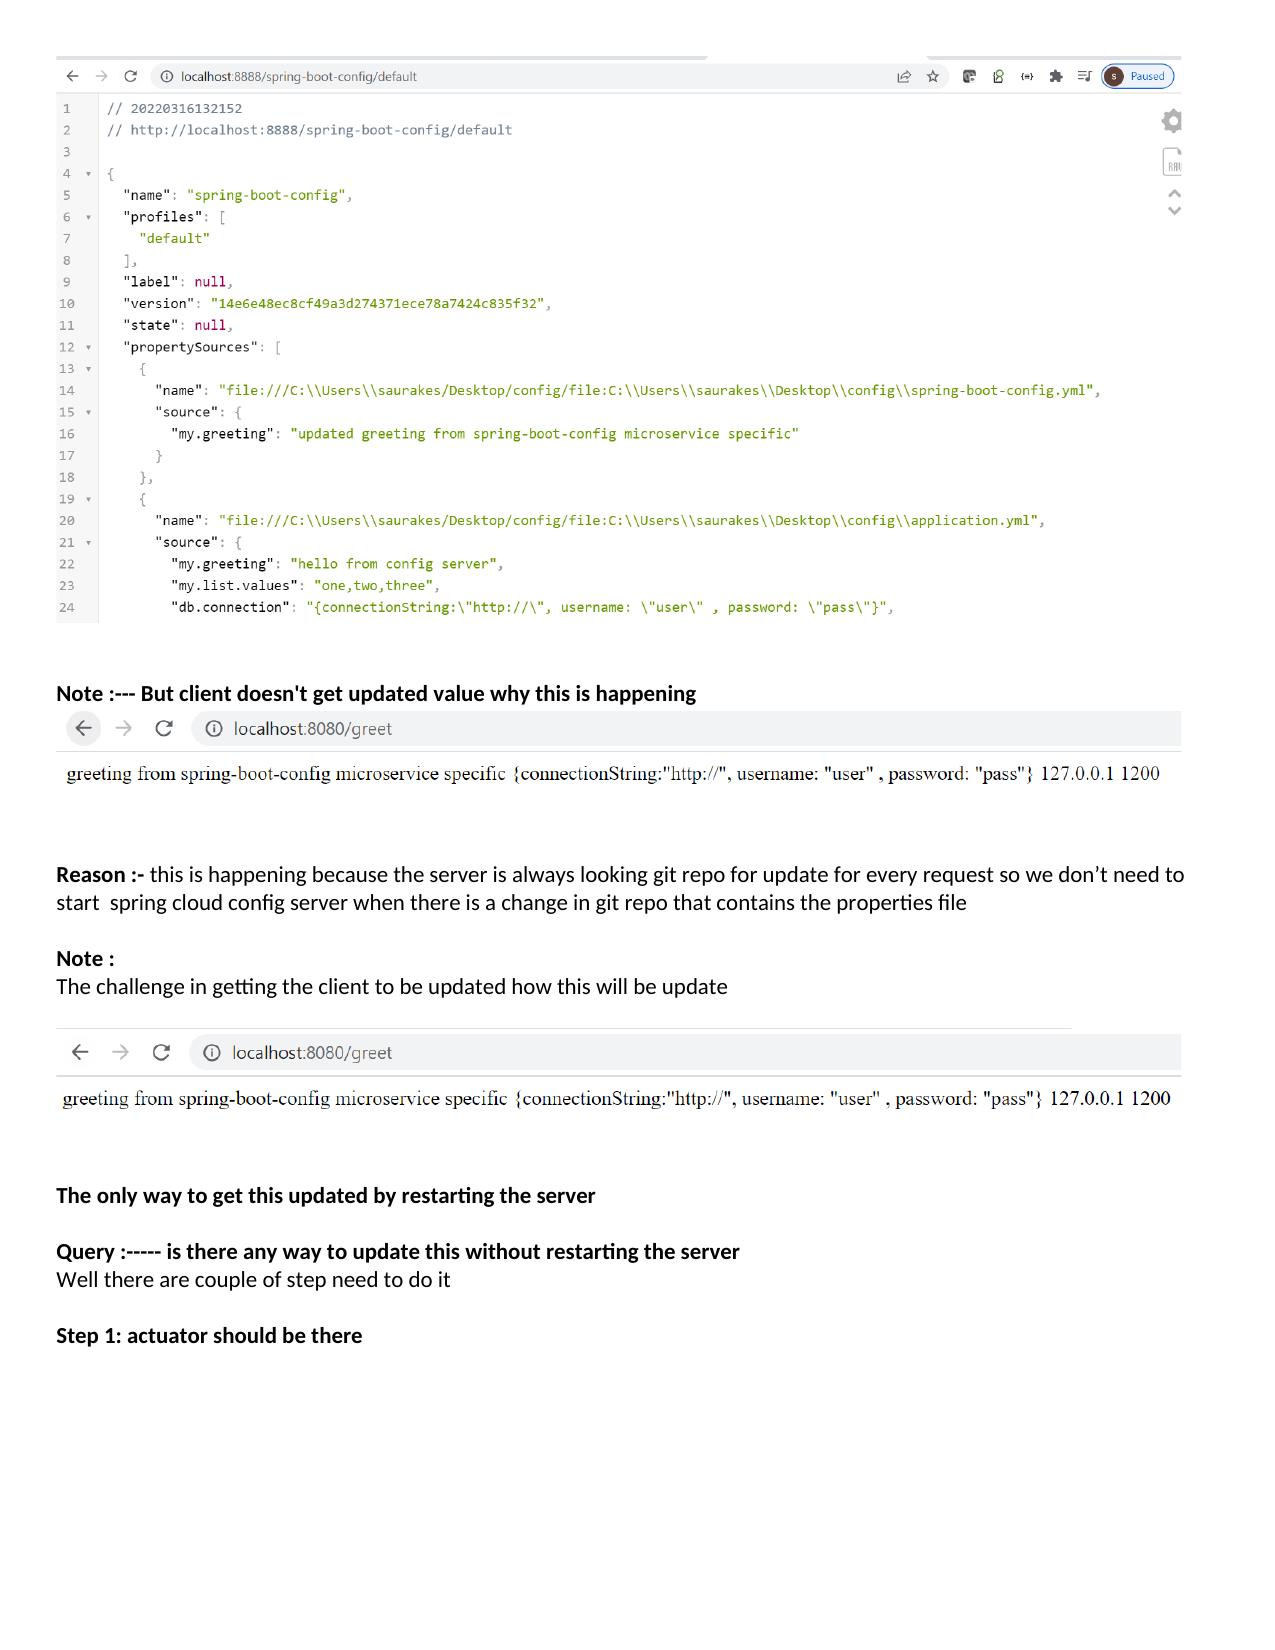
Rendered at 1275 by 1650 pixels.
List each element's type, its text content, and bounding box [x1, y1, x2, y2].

text Well there are couple of step need to do it [56, 1265, 1209, 1293]
picture [56, 56, 1182, 623]
text Query :----- is there any way to update this without restarting the server [56, 1237, 1209, 1265]
picture [56, 707, 1182, 832]
text The challenge in getting the client to be updated how this will be update [56, 972, 1209, 1000]
text Reason :- this is happening because the server is always looking git repo for update for every request so we don’t need to start spring cloud config server when there is a change in git repo that contains the properties file [56, 860, 1209, 916]
text Note : [56, 944, 1209, 972]
picture [56, 1028, 1182, 1154]
text Note :--- But client doesn't get updated value why this is happening [56, 679, 1209, 707]
text The only way to get this updated by restarting the server [56, 1181, 1209, 1209]
text Step 1: actuator should be there [56, 1321, 1209, 1349]
